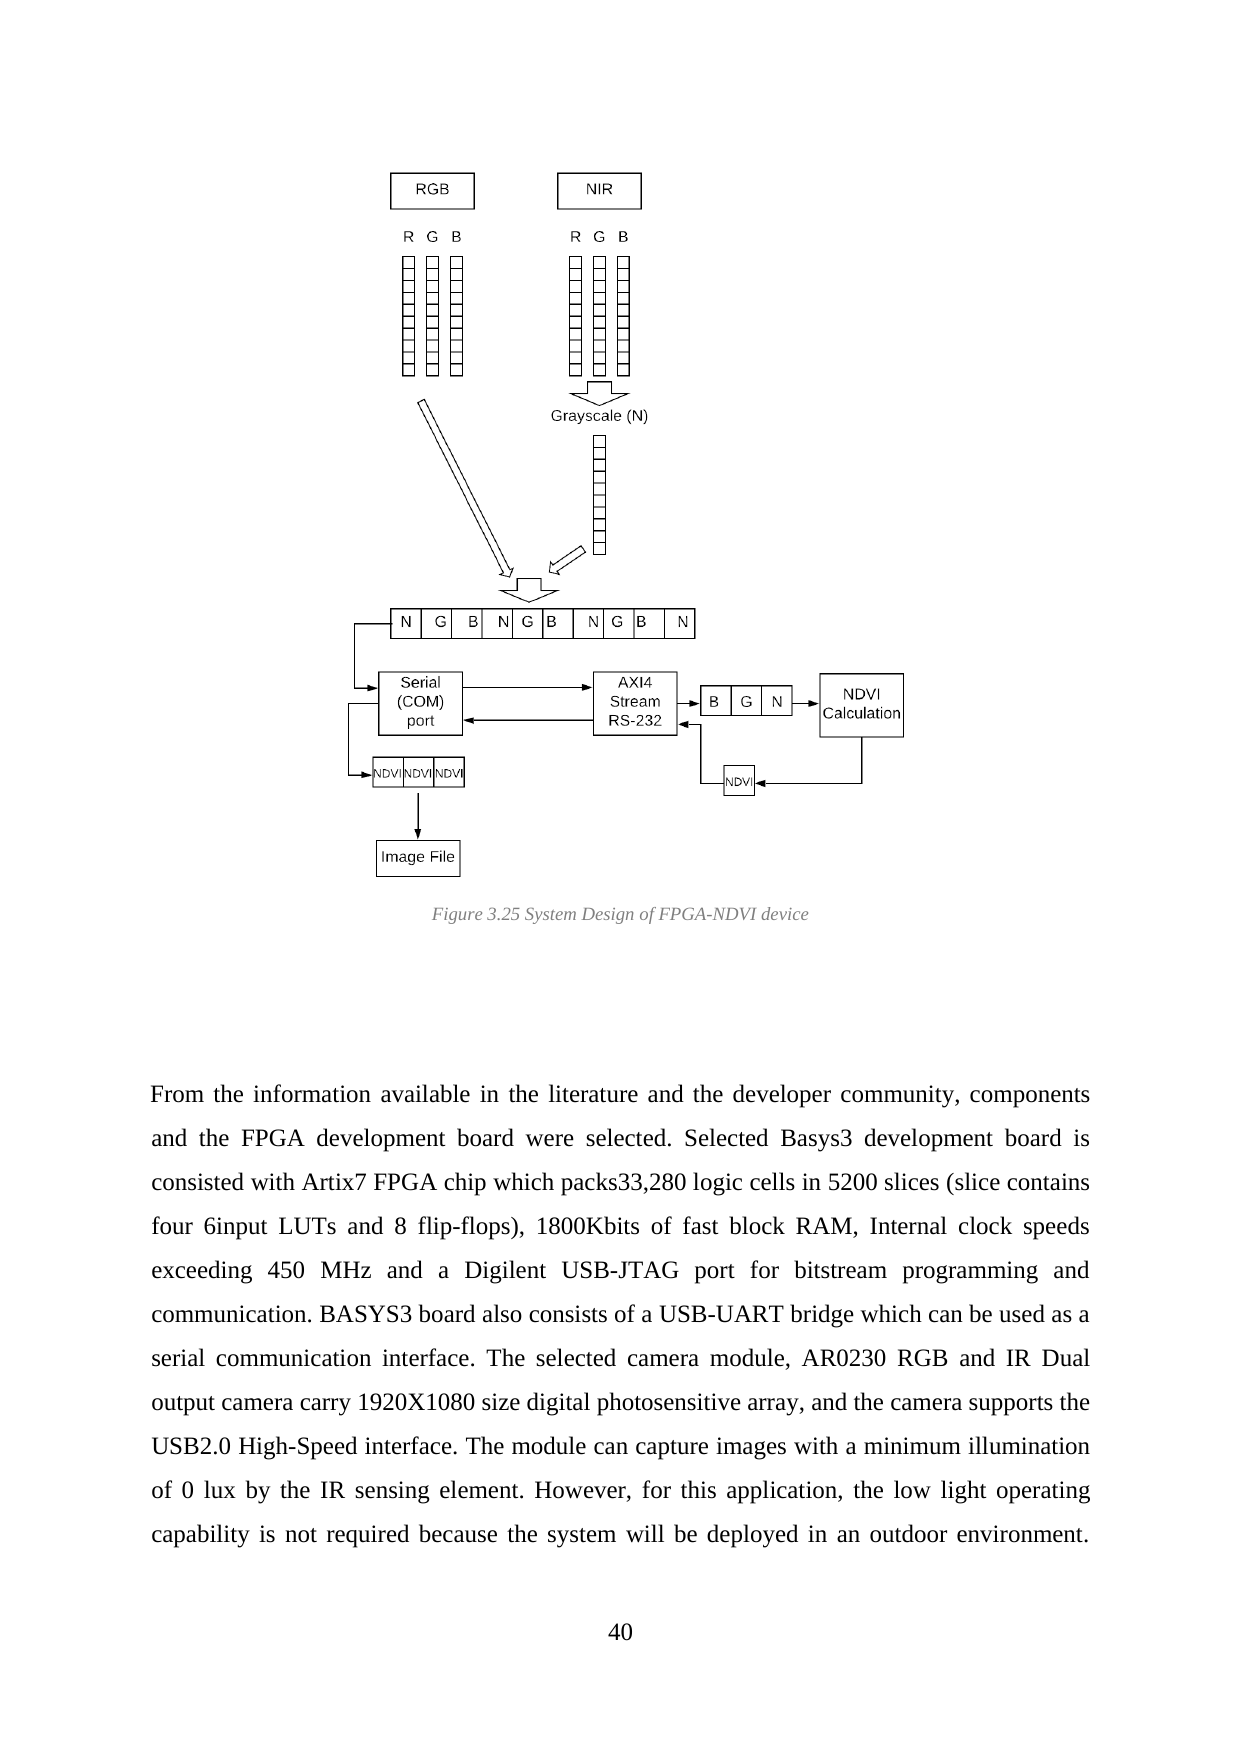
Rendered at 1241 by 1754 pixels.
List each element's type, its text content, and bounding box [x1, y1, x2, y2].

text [150, 1079, 1091, 1548]
text Figure 3.25 System Design of FPGA-NDVI device [150, 903, 1091, 924]
picture [313, 150, 927, 900]
